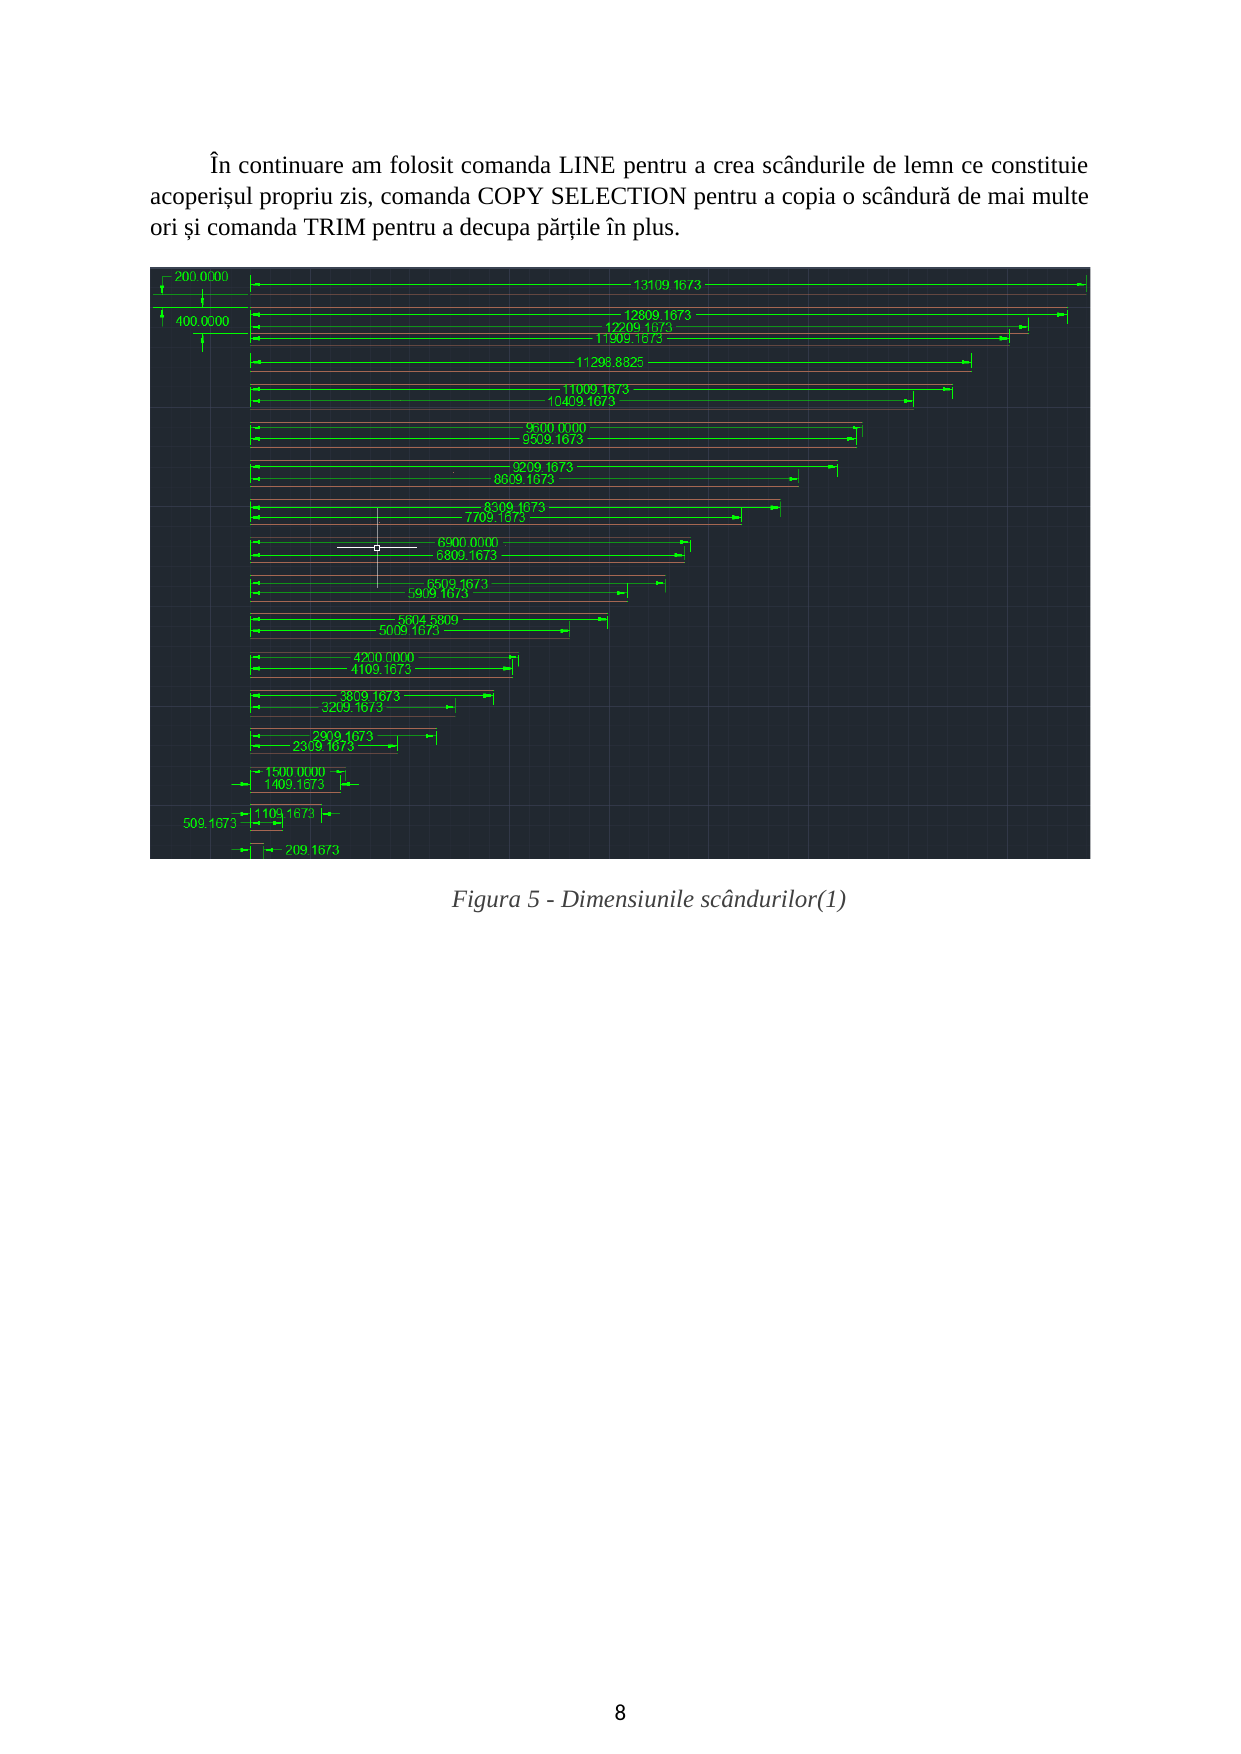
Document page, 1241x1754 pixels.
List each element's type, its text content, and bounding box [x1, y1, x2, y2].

text Figura 5 - Dimensiunile scândurilor(1) [240, 859, 1000, 912]
picture [150, 267, 1091, 859]
text În continuare am folosit comanda LINE pentru a crea scândurile de lemn ce constituie acoperișul propriu zis, comanda COPY SELECTION pentru a copia o scândură de mai multe ori și comanda TRIM pentru a decupa părțile în plus. [150, 150, 1090, 241]
